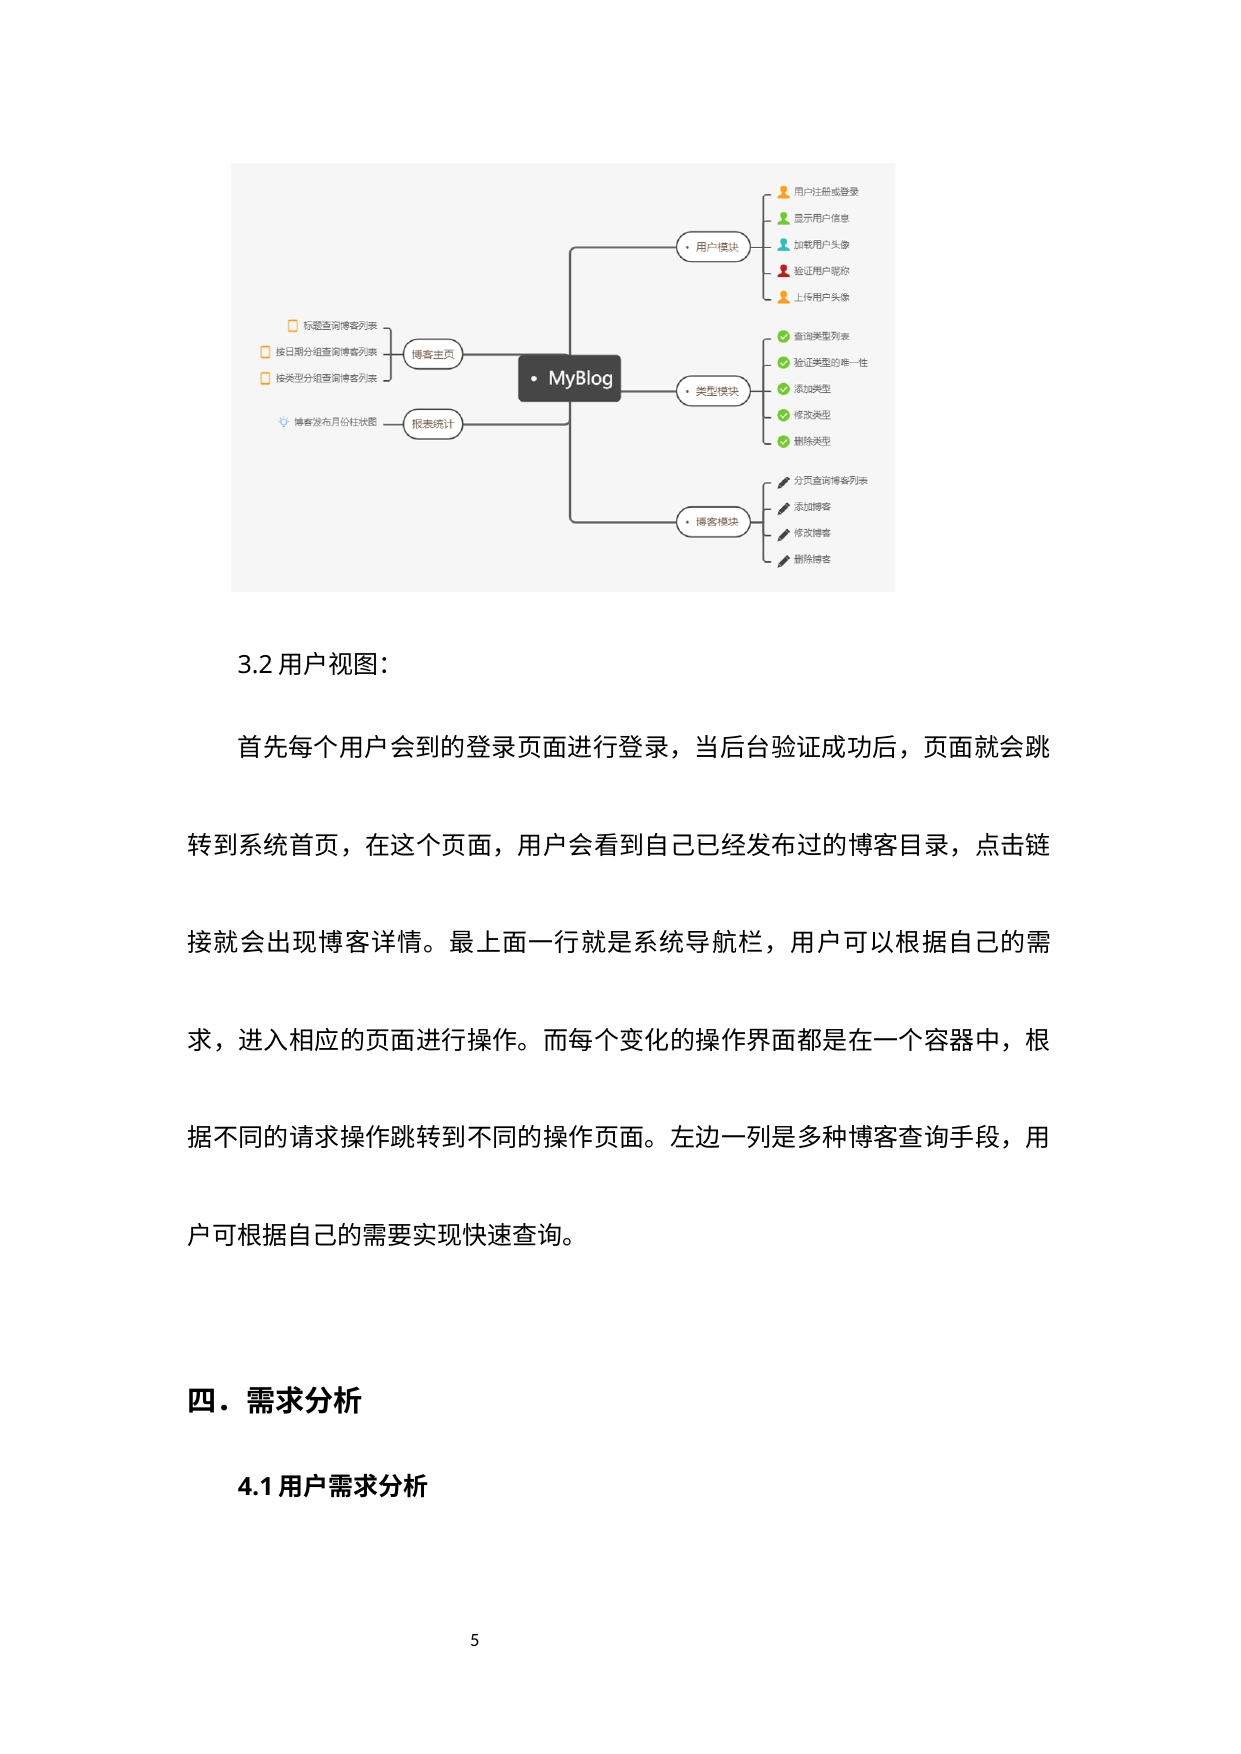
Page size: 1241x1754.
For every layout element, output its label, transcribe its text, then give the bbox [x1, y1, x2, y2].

list 首先每个用户会到的登录页面进行登录，当后台验证成功后，页面就会跳转到系统首页，在这个页面，用户会看到自己已经发布过的博客目录，点击链接就会出现博客详情。最上面一行就是系统导航栏，用户可以根据自己的需求，进入相应的页面进行操作。而每个变化的操作界面都是在一个容器中，根据不同的请求操作跳转到不同的操作页面。左边一列是多种博客查询手段，用户可根据自己的需要实现快速查询。 [187, 713, 1053, 1266]
list 4.1用户需求分析 [187, 1452, 1053, 1517]
picture [231, 162, 898, 592]
list 3.2用户视图： [187, 630, 1053, 695]
list 需求分析 [187, 1366, 1053, 1431]
